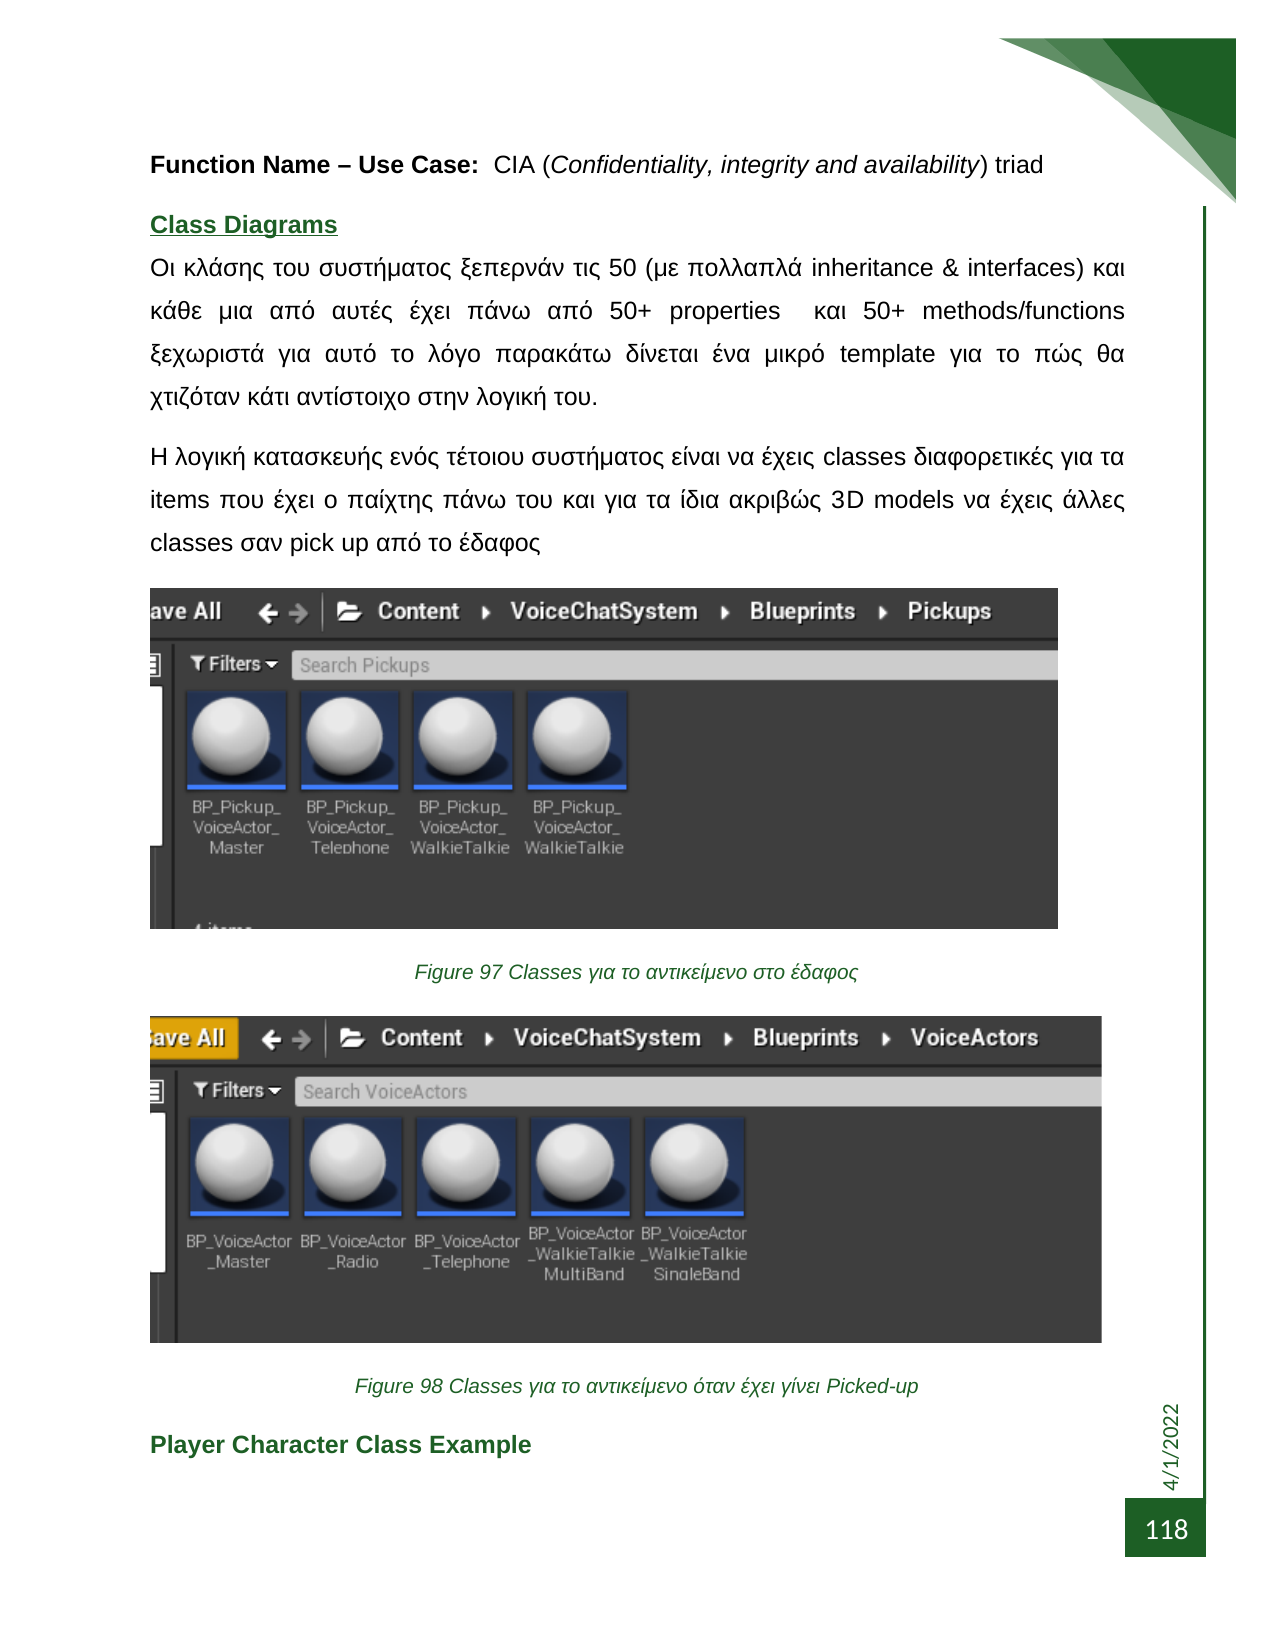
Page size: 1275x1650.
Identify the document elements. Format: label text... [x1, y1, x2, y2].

text Function Name – Use Case: CIA (Confidentiality, integrity and availability) triad [150, 150, 1125, 179]
text Η λογική κατασκευής ενός τέτοιου συστήματος είναι να έχεις classes διαφορετικές για τα items που έχει ο παίχτης πάνω του και για τα ίδια ακριβώς 3D models να έχεις άλλες classes σαν pick up από το έδαφος [150, 442, 1125, 557]
text Οι κλάσης του συστήματος ξεπερνάν τις 50 (με πολλαπλά inheritance & interfaces) και κάθε μια από αυτές έχει πάνω από 50+ properties και 50+ methods/functions ξεχωριστά για αυτό το λόγο παρακάτω δίνεται ένα μικρό template για το πώς θα χτιζόταν κάτι αντίστοιχο στην λογική του. [150, 253, 1125, 411]
text Figure 98 Classes για το αντικείμενο στο έδαφος [150, 959, 1125, 983]
picture [150, 1016, 1102, 1343]
picture [150, 588, 1058, 929]
picture [997, 38, 1236, 204]
subtitle Player Character Class Example [150, 1430, 1125, 1459]
subtitle Class Diagrams [150, 210, 1125, 238]
text Figure 99 Classes για το αντικείμενο όταν έχει γίνει Picked-up [150, 1373, 1125, 1397]
